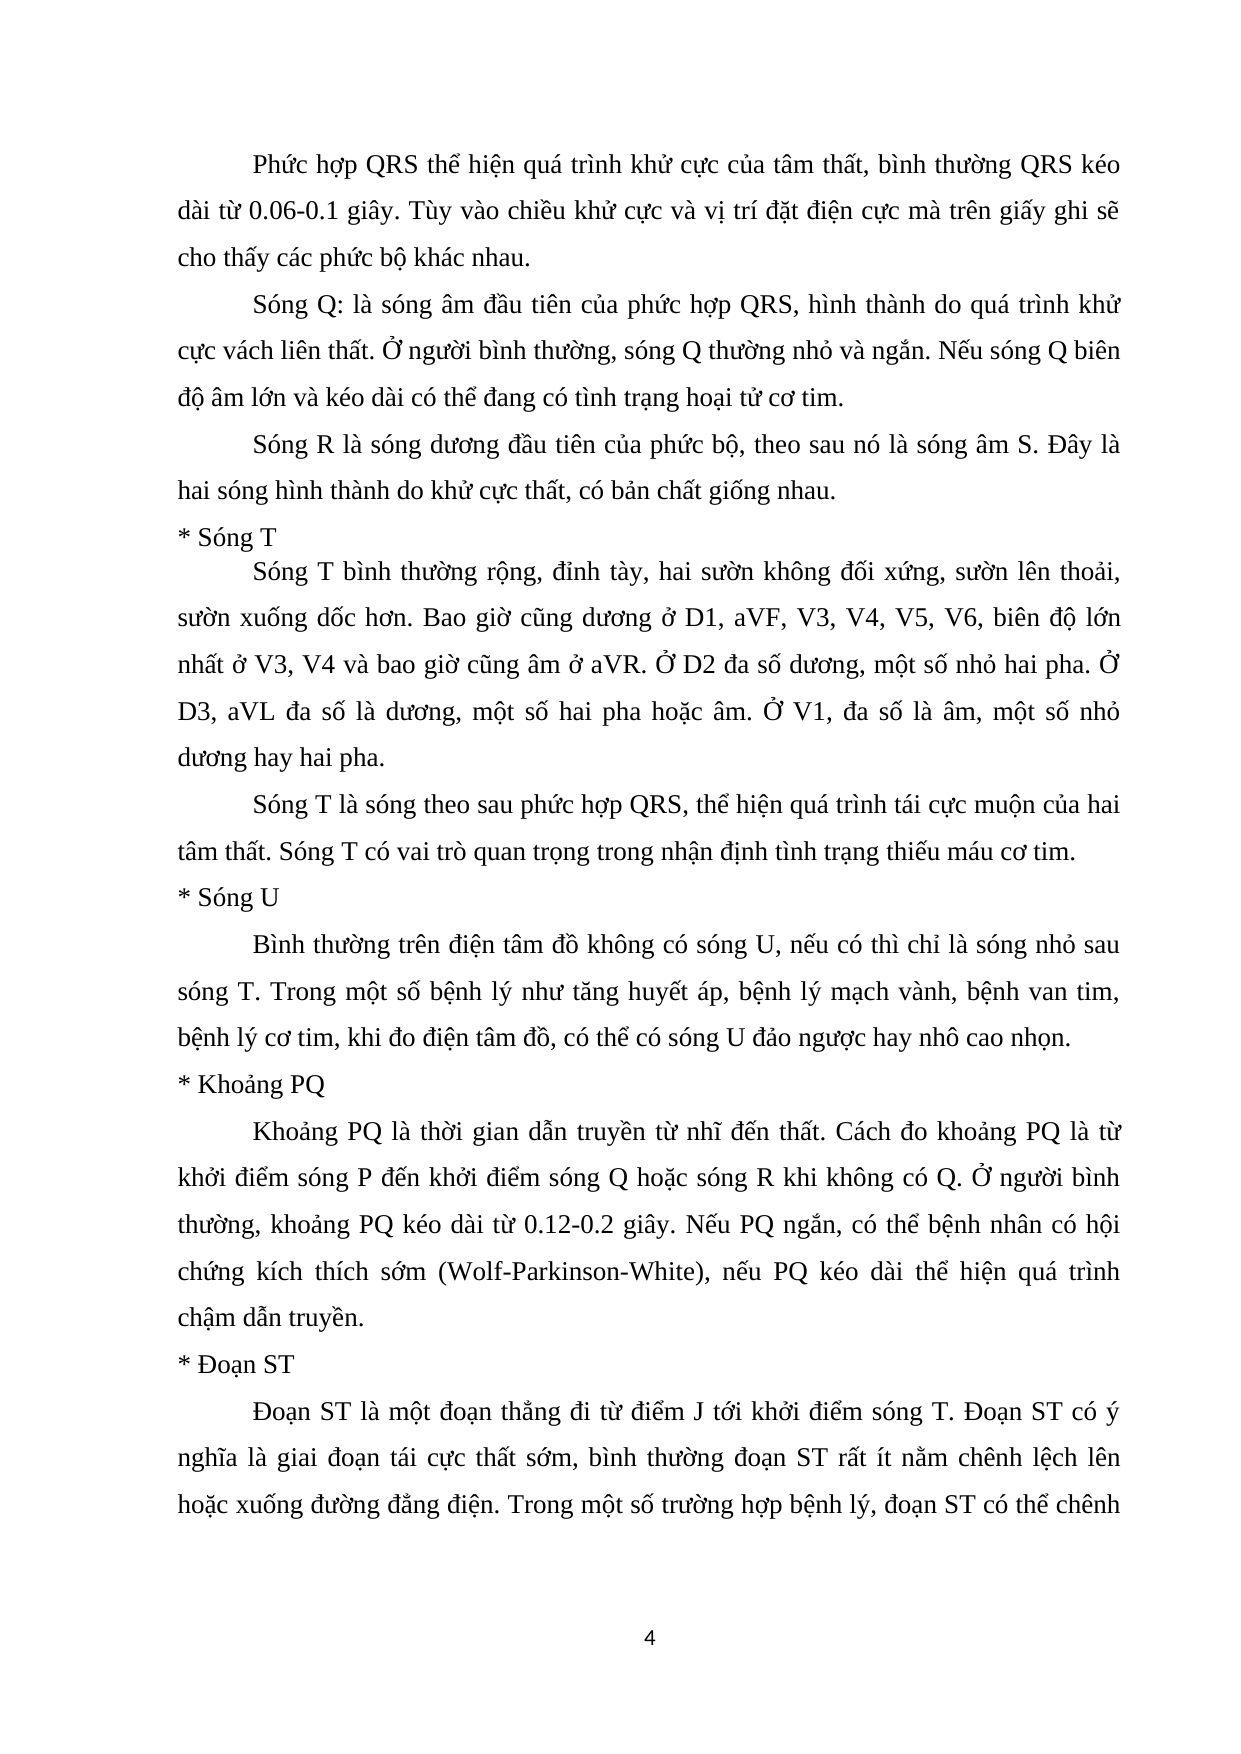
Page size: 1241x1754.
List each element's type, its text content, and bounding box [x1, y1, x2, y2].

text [177, 1394, 1122, 1519]
text * Sóng T [177, 521, 1122, 552]
text Bình thường trên điện tâm đồ không có sóng U, nếu có thì chỉ là sóng nhỏ sau sóng T. Trong một số bệnh lý như tăng huyết áp, bệnh lý mạch vành, bệnh van tim, bệnh lý cơ tim, khi đo điện tâm đồ, có thể có sóng U đảo ngược hay nhô cao nhọn. [177, 928, 1122, 1052]
text Khoảng PQ là thời gian dẫn truyền từ nhĩ đến thất. Cách đo khoảng PQ là từ khởi điểm sóng P đến khởi điểm sóng Q hoặc sóng R khi không có Q. Ở người bình thường, khoảng PQ kéo dài từ 0.12-0.2 giây. Nếu PQ ngắn, có thể bệnh nhân có hội chứng kích thích sớm (Wolf-Parkinson-White), nếu PQ kéo dài thể hiện quá trình chậm dẫn truyền. [177, 1114, 1122, 1332]
text Sóng T là sóng theo sau phức hợp QRS, thể hiện quá trình tái cực muộn của hai tâm thất. Sóng T có vai trò quan trọng trong nhận định tình trạng thiếu máu cơ tim. [177, 788, 1122, 866]
text * Khoảng PQ [177, 1068, 1122, 1099]
text Sóng R là sóng dương đầu tiên của phức bộ, theo sau nó là sóng âm S. Đây là hai sóng hình thành do khử cực thất, có bản chất giống nhau. [177, 428, 1122, 506]
text * Sóng U [177, 881, 1122, 912]
text Sóng T bình thường rộng, đỉnh tày, hai sườn không đối xứng, sườn lên thoải, sườn xuống dốc hơn. Bao giờ cũng dương ở D1, aVF, V3, V4, V5, V6, biên độ lớn nhất ở V3, V4 và bao giờ cũng âm ở aVR. Ở D2 đa số dương, một số nhỏ hai pha. Ở D3, aVL đa số là dương, một số hai pha hoặc âm. Ở V1, đa số là âm, một số nhỏ dương hay hai pha. [177, 554, 1122, 772]
text Sóng Q: là sóng âm đầu tiên của phức hợp QRS, hình thành do quá trình khử cực vách liên thất. Ở người bình thường, sóng Q thường nhỏ và ngắn. Nếu sóng Q biên độ âm lớn và kéo dài có thể đang có tình trạng hoại tử cơ tim. [177, 288, 1122, 412]
text Phức hợp QRS thể hiện quá trình khử cực của tâm thất, bình thường QRS kéo dài từ 0.06-0.1 giây. Tùy vào chiều khử cực và vị trí đặt điện cực mà trên giấy ghi sẽ cho thấy các phức bộ khác nhau. [177, 148, 1122, 272]
text * Đoạn ST [177, 1348, 1122, 1379]
